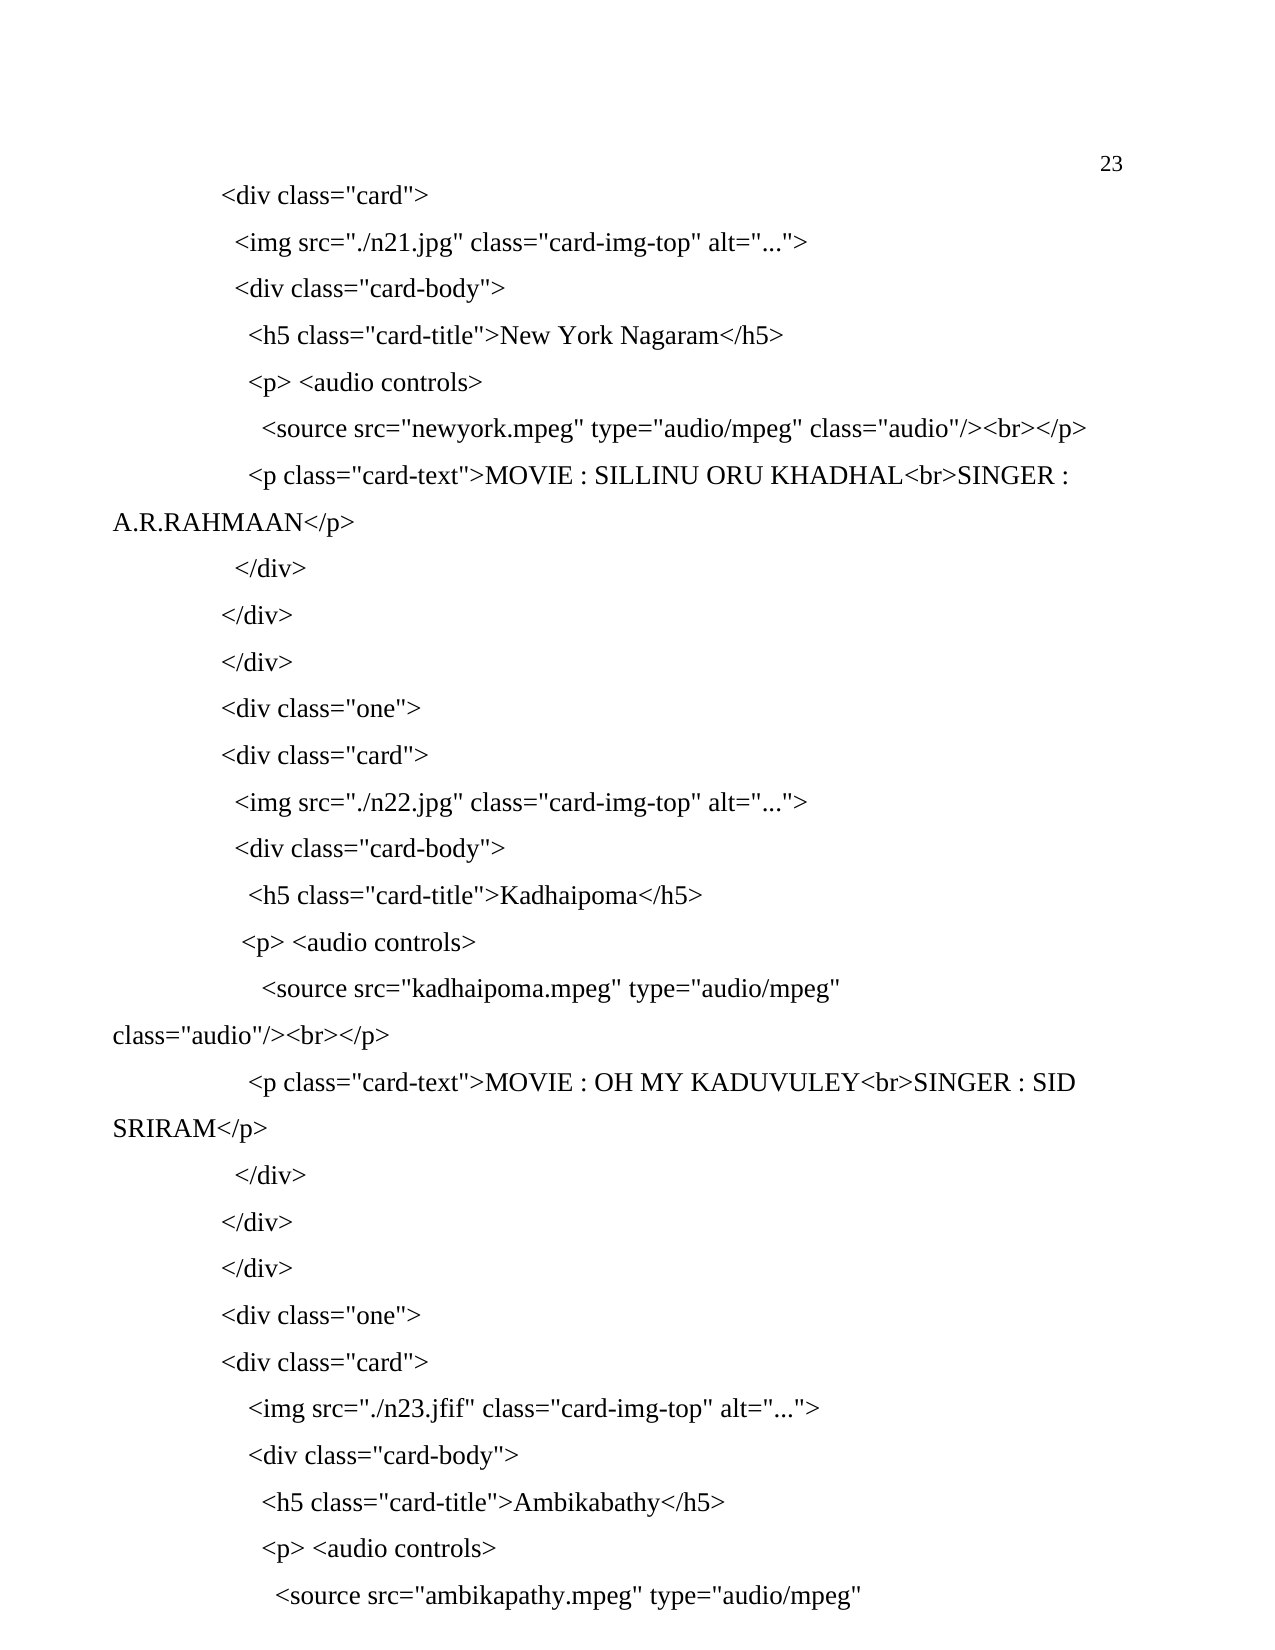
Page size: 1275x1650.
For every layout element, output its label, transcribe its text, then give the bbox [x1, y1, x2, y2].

text <h5 class="card-title">Ambikabathy</h5> [112, 1486, 1125, 1517]
text <h5 class="card-title">New York Nagaram</h5> [112, 319, 1125, 350]
text <div class="card-body"> [112, 1439, 1125, 1470]
text </div> [112, 1159, 1125, 1190]
text <div class="card-body"> [112, 832, 1125, 864]
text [112, 1579, 1125, 1610]
text <p class="card-text">MOVIE : SILLINU ORU KHADHAL<br>SINGER : A.R.RAHMAAN</p> [112, 459, 1125, 537]
text <img src="./n22.jpg" class="card-img-top" alt="..."> [112, 786, 1125, 817]
text </div> [112, 599, 1125, 630]
text </div> [112, 646, 1125, 677]
text <source src="newyork.mpeg" type="audio/mpeg" class="audio"/><br></p> [112, 412, 1125, 444]
text </div> [112, 1252, 1125, 1284]
text </div> [112, 552, 1125, 584]
text <div class="card-body"> [112, 272, 1125, 304]
text <div class="one"> [112, 1299, 1125, 1330]
text <img src="./n21.jpg" class="card-img-top" alt="..."> [112, 226, 1125, 257]
text <div class="one"> [112, 692, 1125, 724]
text </div> [112, 1206, 1125, 1237]
text <div class="card"> [112, 739, 1125, 770]
text <source src="kadhaipoma.mpeg" type="audio/mpeg" class="audio"/><br></p> [112, 972, 1125, 1050]
text <p> <audio controls> [112, 1532, 1125, 1564]
text <h5 class="card-title">Kadhaipoma</h5> [112, 879, 1125, 910]
text <p class="card-text">MOVIE : OH MY KADUVULEY<br>SINGER : SID SRIRAM</p> [112, 1066, 1125, 1144]
text <p> <audio controls> [112, 926, 1125, 957]
text <div class="card"> [112, 1346, 1125, 1377]
text <img src="./n23.jfif" class="card-img-top" alt="..."> [112, 1392, 1125, 1424]
text <div class="card"> [112, 179, 1125, 210]
text <p> <audio controls> [112, 366, 1125, 397]
